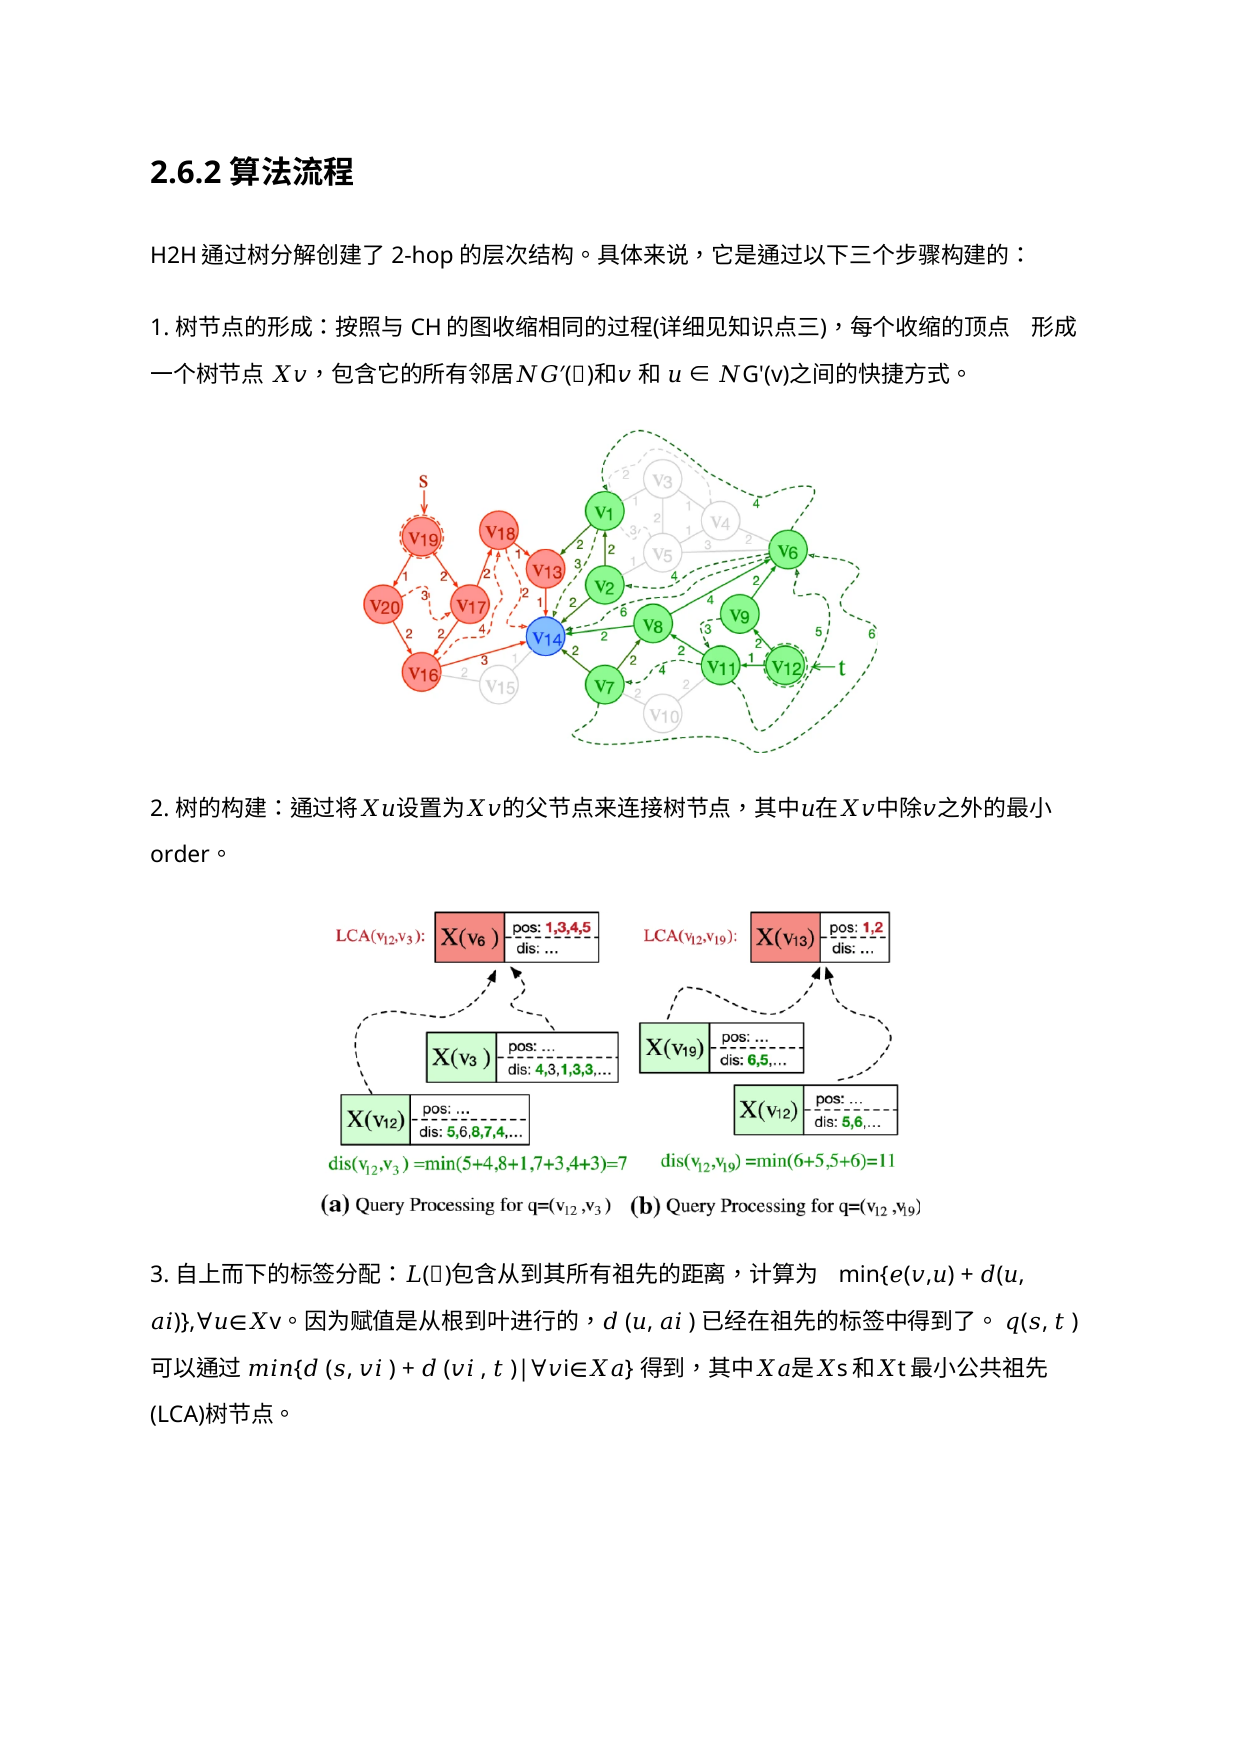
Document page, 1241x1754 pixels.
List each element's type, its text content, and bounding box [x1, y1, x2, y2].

text H2H通过树分解创建了 2-hop 的层次结构。具体来说，它是通过以下三个步骤构建的： [150, 239, 1090, 270]
picture [363, 429, 878, 753]
picture [320, 910, 920, 1219]
text 3. 自上而下的标签分配：𝐿(𝑣)包含从𝑣到其所有祖先的距离，计算为min{𝑒(𝑣,𝑢) + 𝑑(𝑢, 𝑎𝑖)},∀𝑢∈𝑋v。因为赋值是从根到叶进行的，𝑑 (𝑢, 𝑎𝑖 ) 已经在祖先的标签中得到了。 𝑞(𝑠, 𝑡 ) 可以通过 𝑚𝑖𝑛{𝑑 (𝑠, 𝑣𝑖 ) + 𝑑 (𝑣𝑖 , 𝑡 )|∀𝑣i∈𝑋𝑎} 得到，其中𝑋𝑎是𝑋s和𝑋t最小公共祖先(LCA)树节点。 [150, 1258, 1090, 1430]
text 1. 树节点的形成：按照与 CH的图收缩相同的过程(详细见知识点三)，每个收缩的顶点𝑣 形成一个树节点 𝑋𝑣，包含它的所有邻居𝑁𝐺′(𝑣)和𝑣 和 𝑢 ∈ 𝑁G'(v)之间的快捷方式。 [150, 311, 1090, 389]
text 2. 树的构建：通过将𝑋𝑢设置为𝑋𝑣的父节点来连接树节点，其中𝑢在𝑋𝑣中除𝑣之外的最小order。 [150, 791, 1090, 869]
subtitle 2.6.2 算法流程 [150, 150, 1090, 193]
